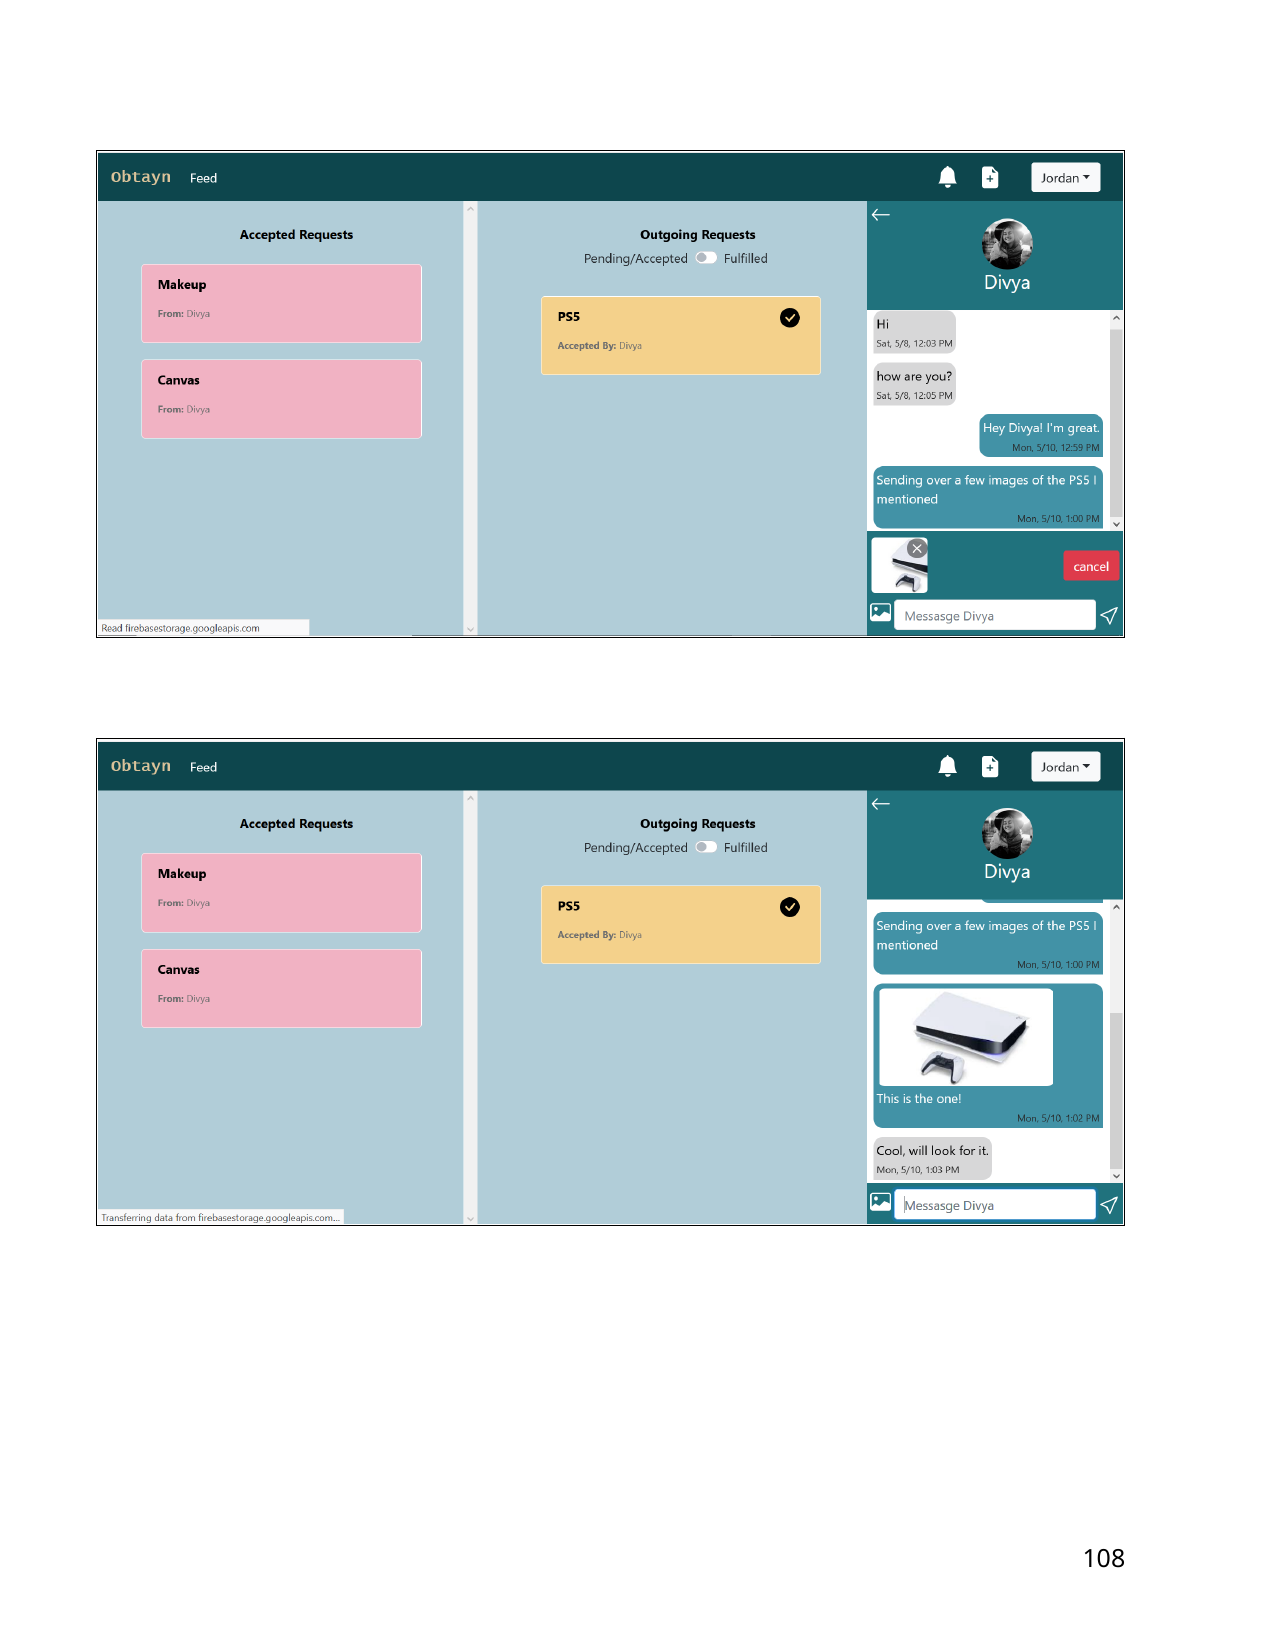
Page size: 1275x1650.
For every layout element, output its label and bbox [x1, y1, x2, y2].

picture [98, 152, 1123, 636]
picture [98, 739, 1123, 1224]
